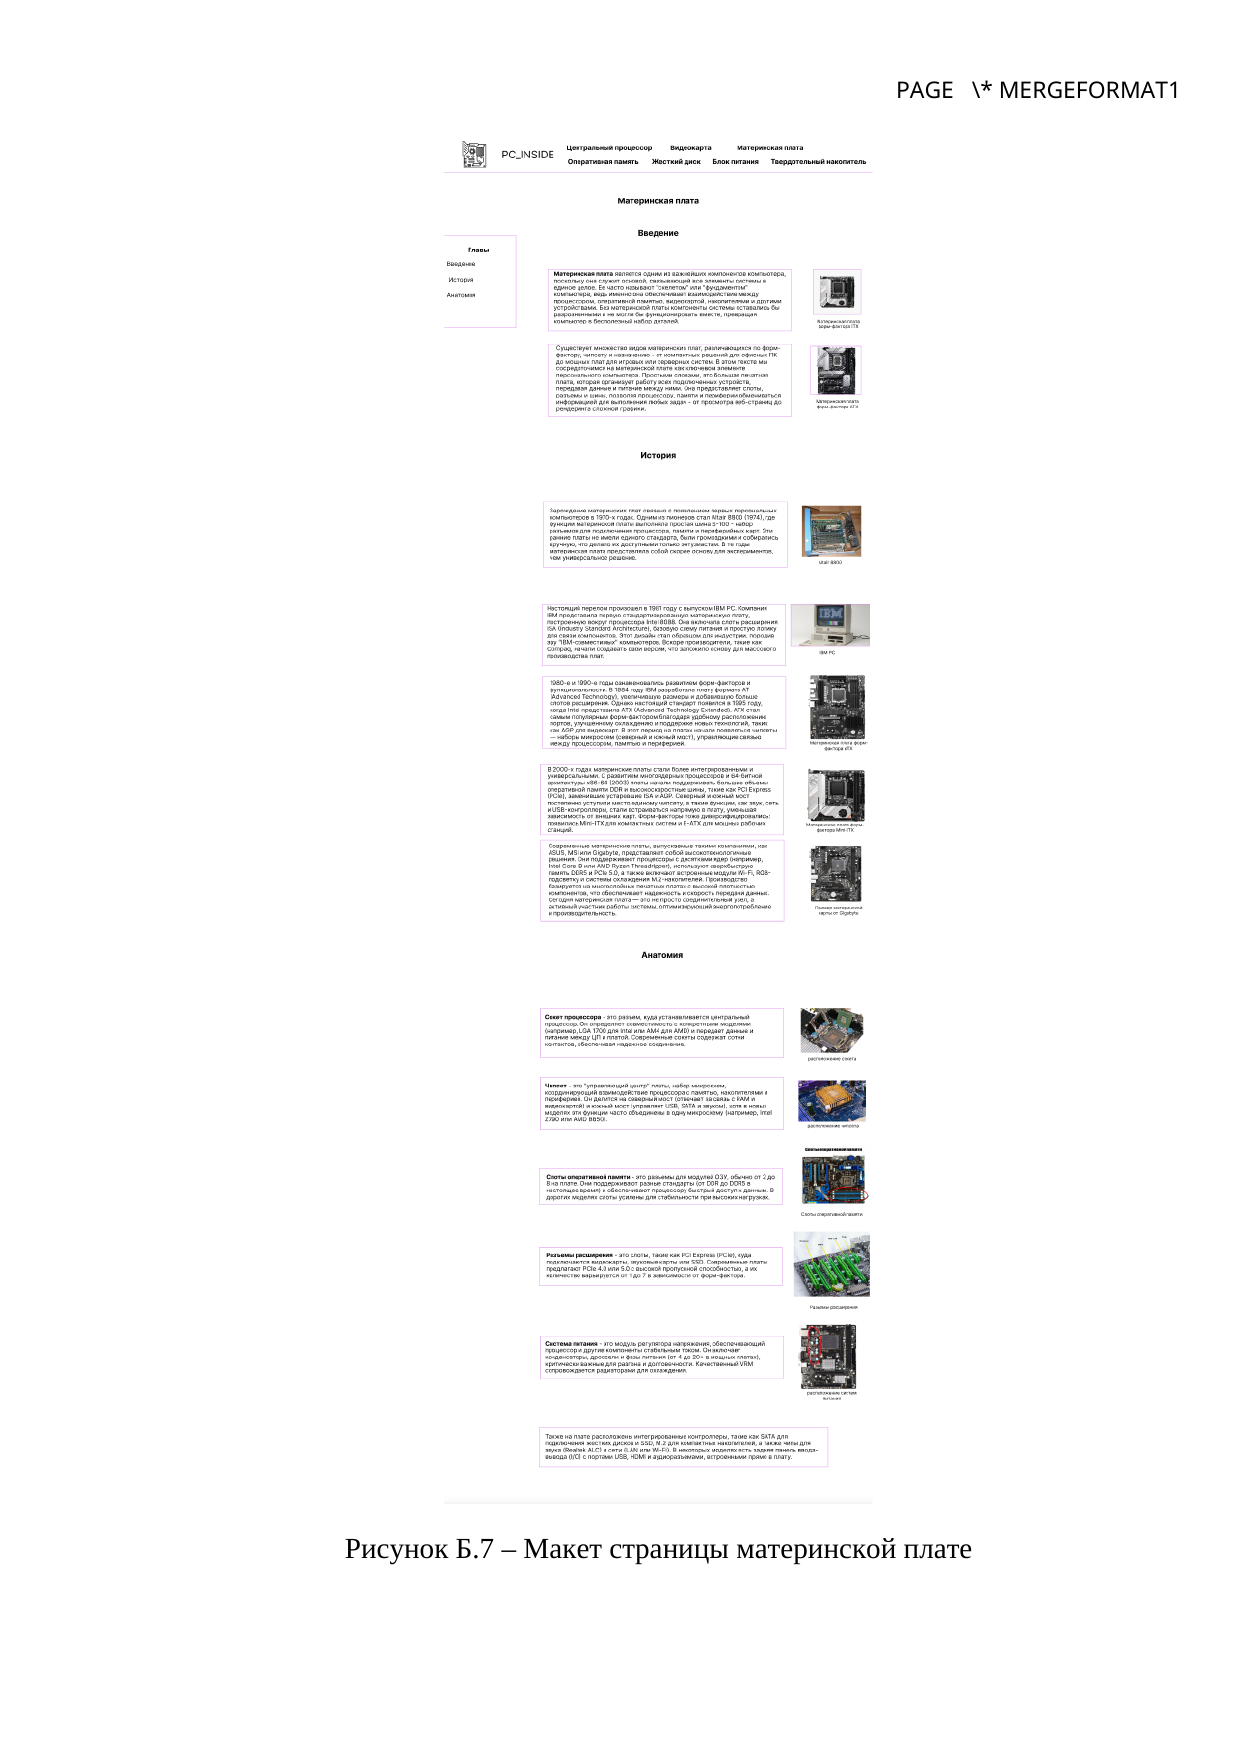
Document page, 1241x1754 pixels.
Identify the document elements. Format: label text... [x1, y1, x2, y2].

text Рисунок Б.7 – Макет страницы материнской плате [136, 1532, 1181, 1565]
picture [444, 136, 873, 1504]
